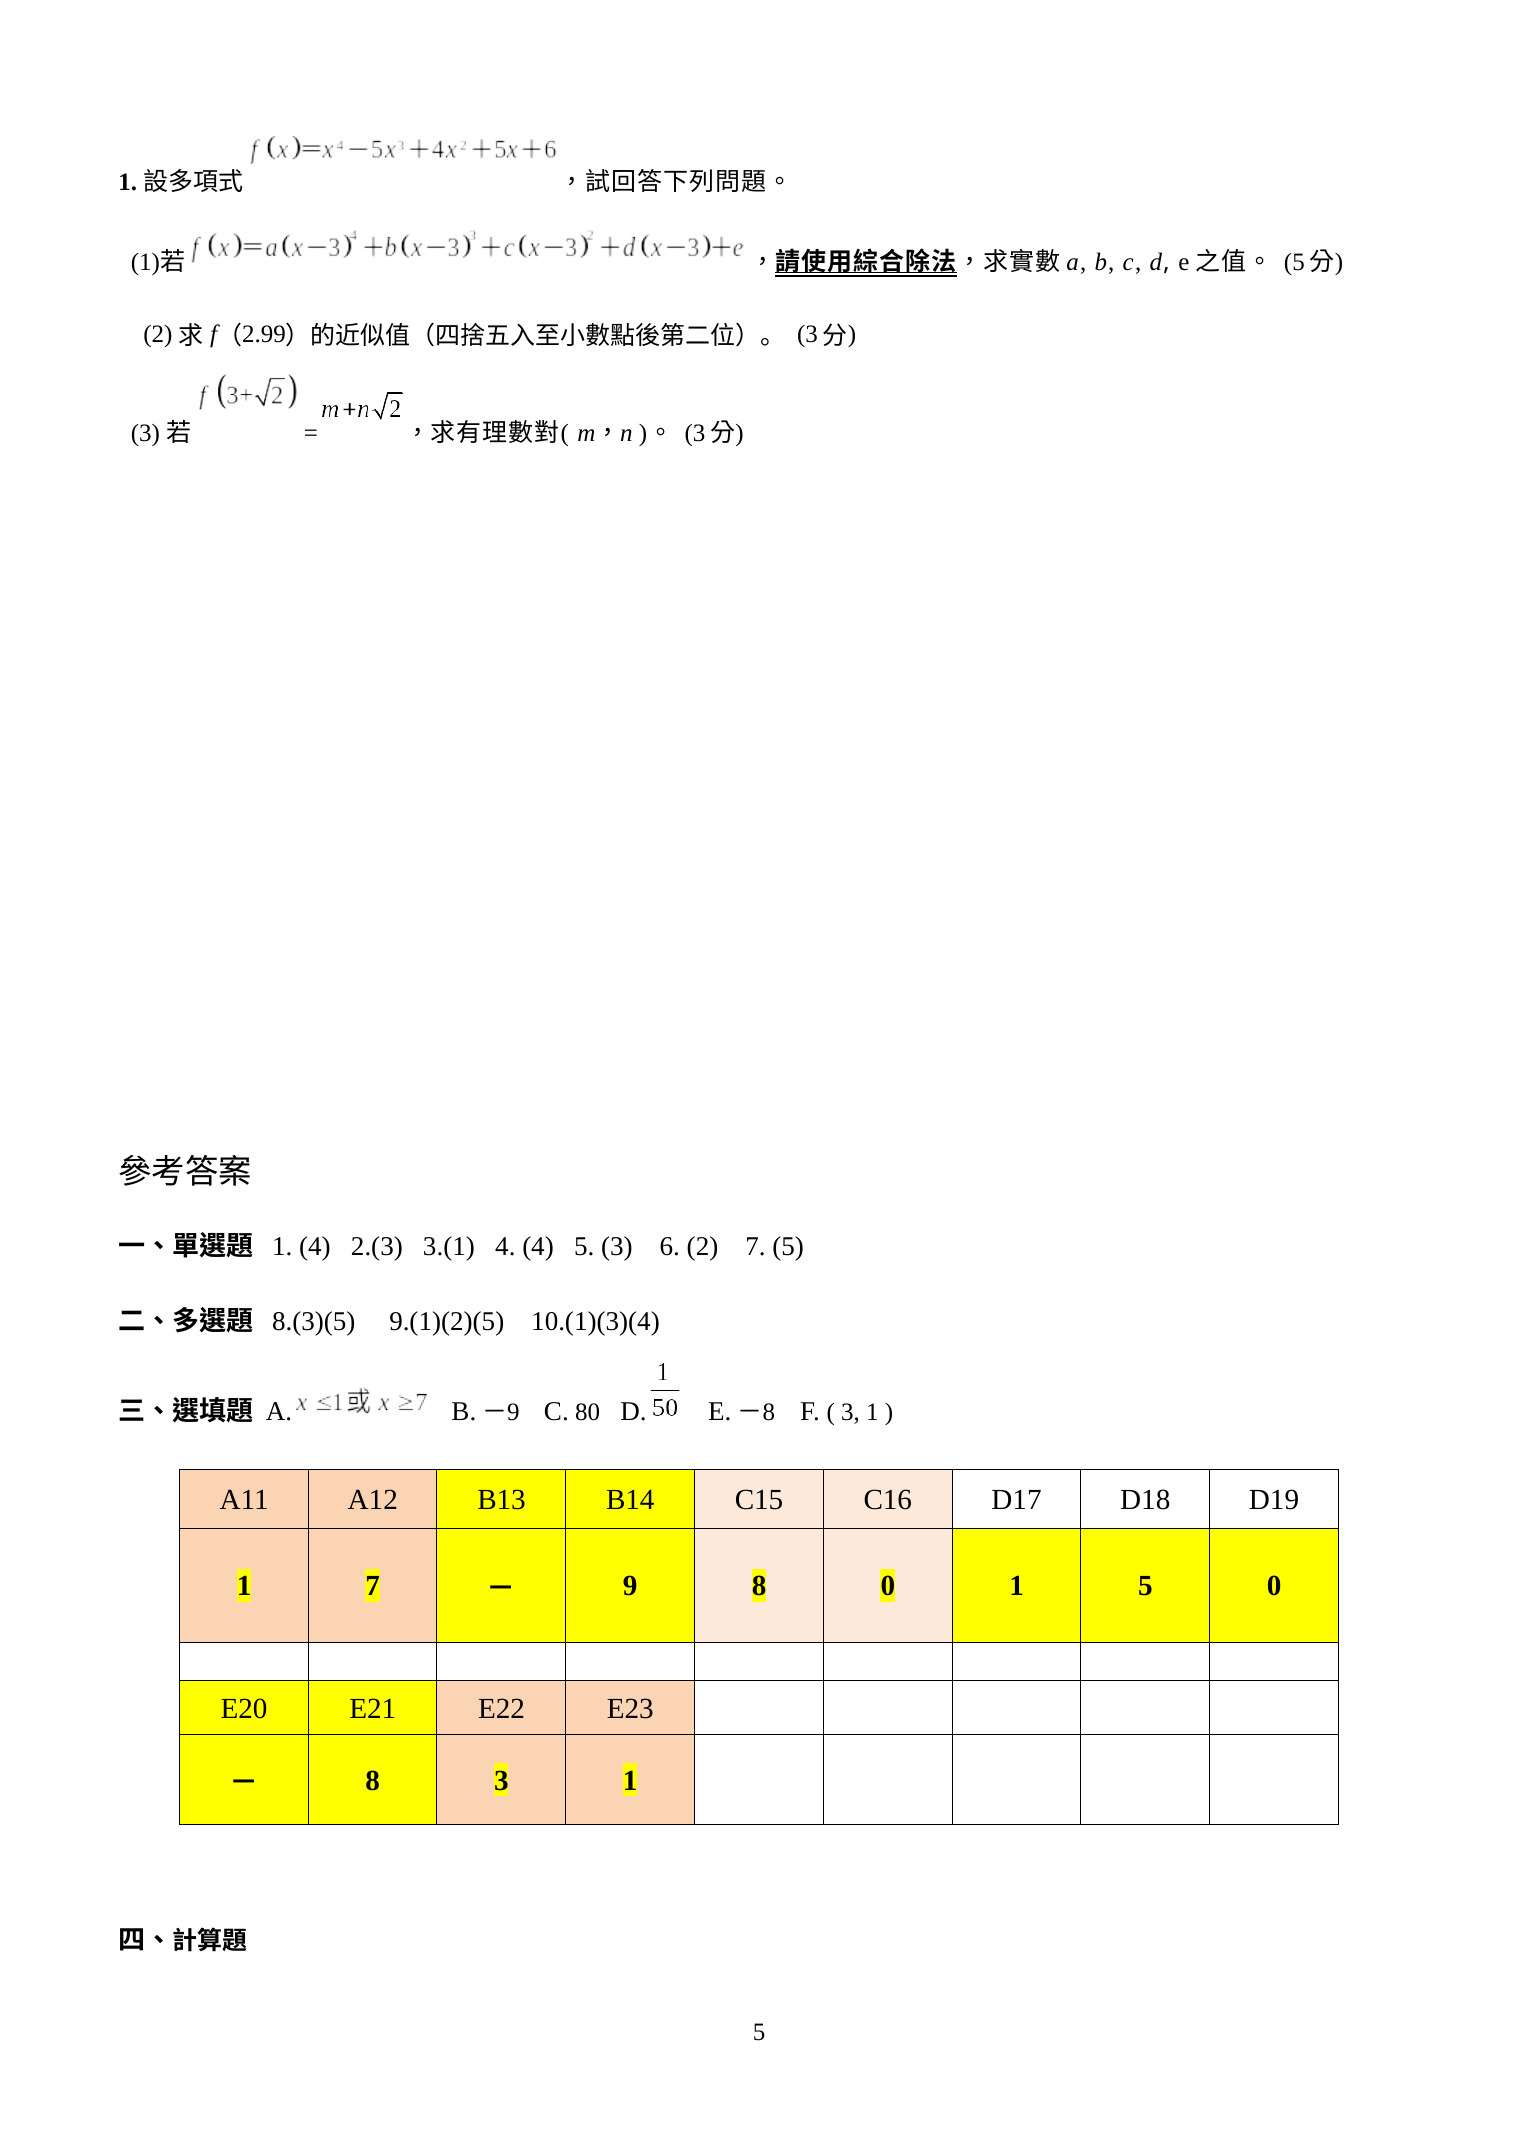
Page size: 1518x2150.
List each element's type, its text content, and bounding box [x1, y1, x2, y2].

text 二、多選題 8.(3)(5) 9.(1)(2)(5) 10.(1)(3)(4) [118, 1281, 1399, 1356]
table_cell [824, 1735, 952, 1824]
table_header D17 [953, 1470, 1080, 1528]
table_header C16 [824, 1470, 952, 1528]
table_cell E23 [566, 1681, 694, 1734]
table_cell 1 [953, 1529, 1080, 1642]
table_cell E20 [180, 1681, 308, 1734]
text (1)若，請使用綜合除法，求實數a, b, c, d, e之值。 (5分) [118, 224, 1399, 278]
text 參考答案 [118, 1131, 1399, 1206]
table_cell 1 [566, 1735, 694, 1824]
table_cell [824, 1643, 952, 1680]
table_cell [953, 1681, 1080, 1734]
table_cell [695, 1735, 823, 1824]
table_cell 5 [1081, 1529, 1209, 1642]
table_cell [953, 1643, 1080, 1680]
table_header A11 [180, 1470, 308, 1528]
table_cell 0 [1210, 1529, 1338, 1642]
table_header B14 [566, 1470, 694, 1528]
text 四、計算題 [118, 1900, 1399, 1975]
table_header B13 [437, 1470, 565, 1528]
table_header C15 [695, 1470, 823, 1528]
table_cell － [180, 1735, 308, 1824]
table_header D19 [1210, 1470, 1338, 1528]
table_cell 0 [824, 1529, 952, 1642]
table_cell [1081, 1735, 1209, 1824]
text 1. 設多項式，試回答下列問題。 [118, 130, 1399, 205]
table_cell － [437, 1529, 565, 1642]
table_header D18 [1081, 1470, 1209, 1528]
table_cell [309, 1643, 436, 1680]
text (3) 若=，求有理數對( m，n )。 (3分) [118, 371, 1399, 484]
table_cell [1210, 1681, 1338, 1734]
table_header A12 [309, 1470, 436, 1528]
text 三、選填題 A. B. －9 C. 80 D. E. －8 F. ( 3, 1 ) [118, 1356, 1399, 1431]
table_cell 8 [695, 1529, 823, 1642]
table_cell [1210, 1643, 1338, 1680]
table_cell [180, 1643, 308, 1680]
table_cell E21 [309, 1681, 436, 1734]
table_cell 9 [566, 1529, 694, 1642]
table_cell [695, 1643, 823, 1680]
text 一、單選題 1. (4) 2.(3) 3.(1) 4. (4) 5. (3) 6. (2) 7. (5) [118, 1206, 1399, 1281]
table_cell [1081, 1681, 1209, 1734]
table_cell 1 [180, 1529, 308, 1642]
table_cell E22 [437, 1681, 565, 1734]
table_cell 8 [309, 1735, 436, 1824]
table_cell [1081, 1643, 1209, 1680]
table_cell [1210, 1735, 1338, 1824]
table_cell [953, 1735, 1080, 1824]
text (2) 求 f（2.99）的近似值（四捨五入至小數點後第二位）。 (3分) [118, 315, 1399, 353]
table_cell 3 [437, 1735, 565, 1824]
table_cell 7 [309, 1529, 436, 1642]
table_cell [437, 1643, 565, 1680]
table_cell [824, 1681, 952, 1734]
table_cell [566, 1643, 694, 1680]
table_cell [695, 1681, 823, 1734]
